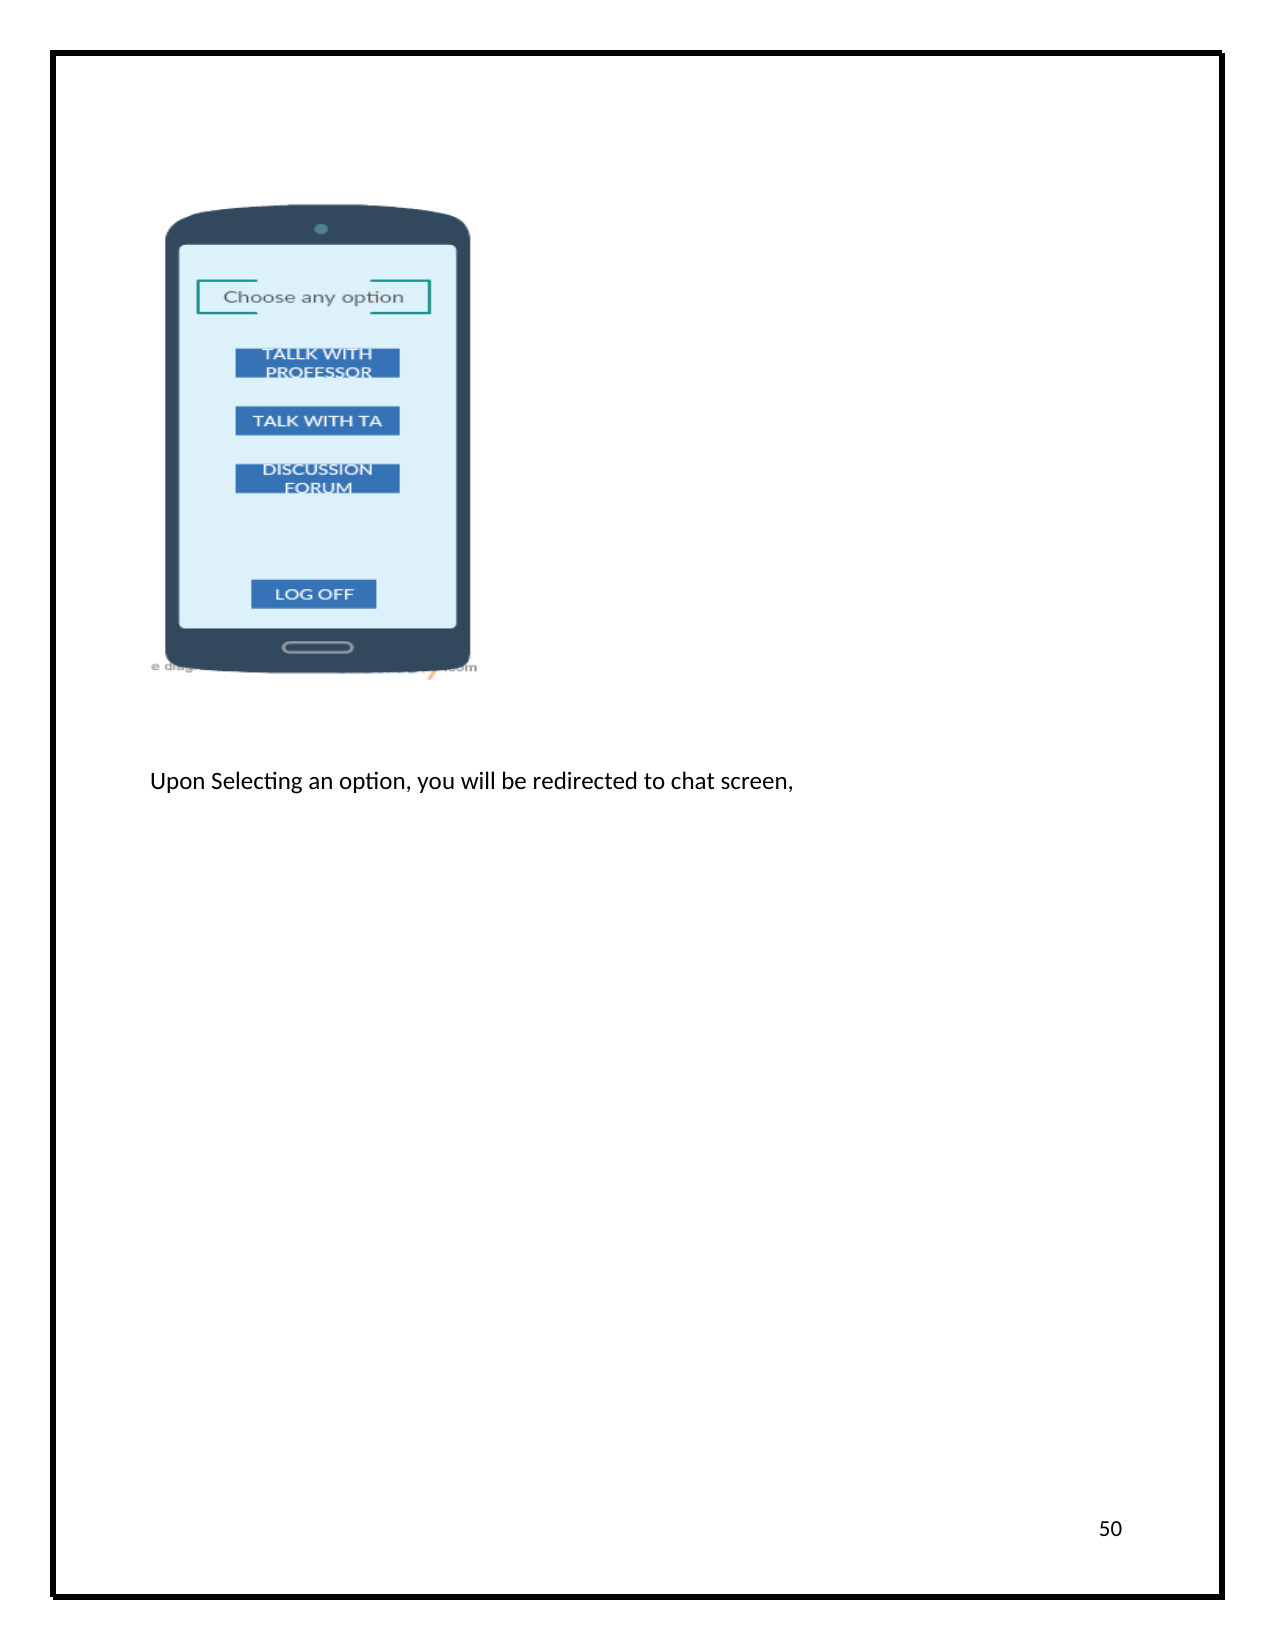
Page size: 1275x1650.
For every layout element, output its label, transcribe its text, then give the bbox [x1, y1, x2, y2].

picture [150, 194, 486, 684]
text Upon Selecting an option, you will be redirected to chat screen, [150, 765, 1122, 795]
